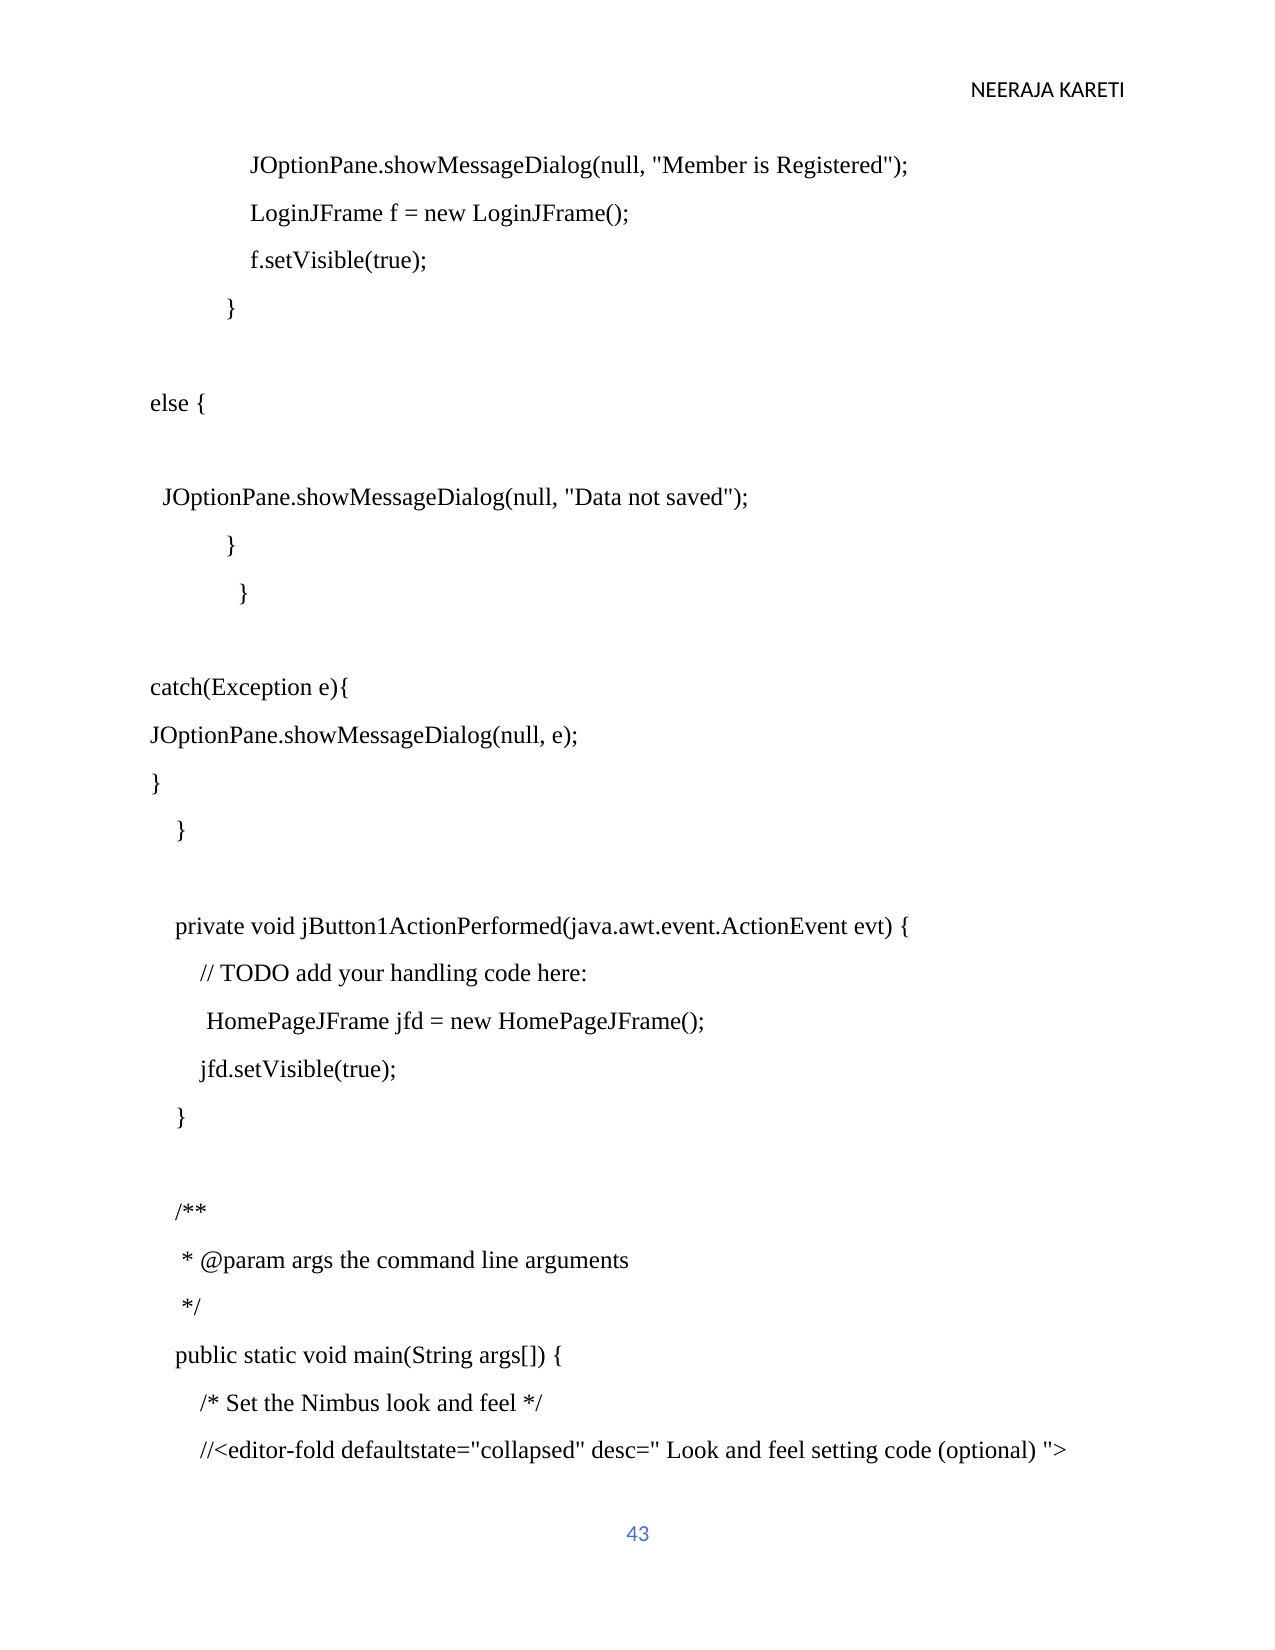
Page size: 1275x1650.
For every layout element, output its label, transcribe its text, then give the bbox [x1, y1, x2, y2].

text // TODO add your handling code here: [150, 958, 1125, 987]
text } [150, 578, 1125, 606]
text public static void main(String args[]) { [150, 1340, 1125, 1369]
text JOptionPane.showMessageDialog(null, "Member is Registered"); [150, 150, 1125, 179]
text else { [150, 388, 1125, 416]
text /** [150, 1197, 1125, 1226]
text /* Set the Nimbus look and feel */ [150, 1388, 1125, 1417]
text JOptionPane.showMessageDialog(null, "Data not saved"); [150, 482, 1125, 511]
text JOptionPane.showMessageDialog(null, e); [150, 720, 1125, 749]
text LoginJFrame f = new LoginJFrame(); [150, 198, 1125, 226]
text //<editor-fold defaultstate="collapsed" desc=" Look and feel setting code (optional) "> [150, 1436, 1125, 1464]
text */ [150, 1292, 1125, 1321]
text } [150, 815, 1125, 844]
text } [150, 293, 1125, 322]
text } [150, 1102, 1125, 1130]
text private void jButton1ActionPerformed(java.awt.event.ActionEvent evt) { [150, 911, 1125, 939]
text HomePageJFrame jfd = new HomePageJFrame(); [150, 1006, 1125, 1035]
text } [150, 768, 1125, 796]
text jfd.setVisible(true); [150, 1054, 1125, 1083]
text catch(Exception e){ [150, 672, 1125, 701]
text f.setVisible(true); [150, 245, 1125, 274]
text } [150, 530, 1125, 559]
text * @param args the command line arguments [150, 1245, 1125, 1273]
